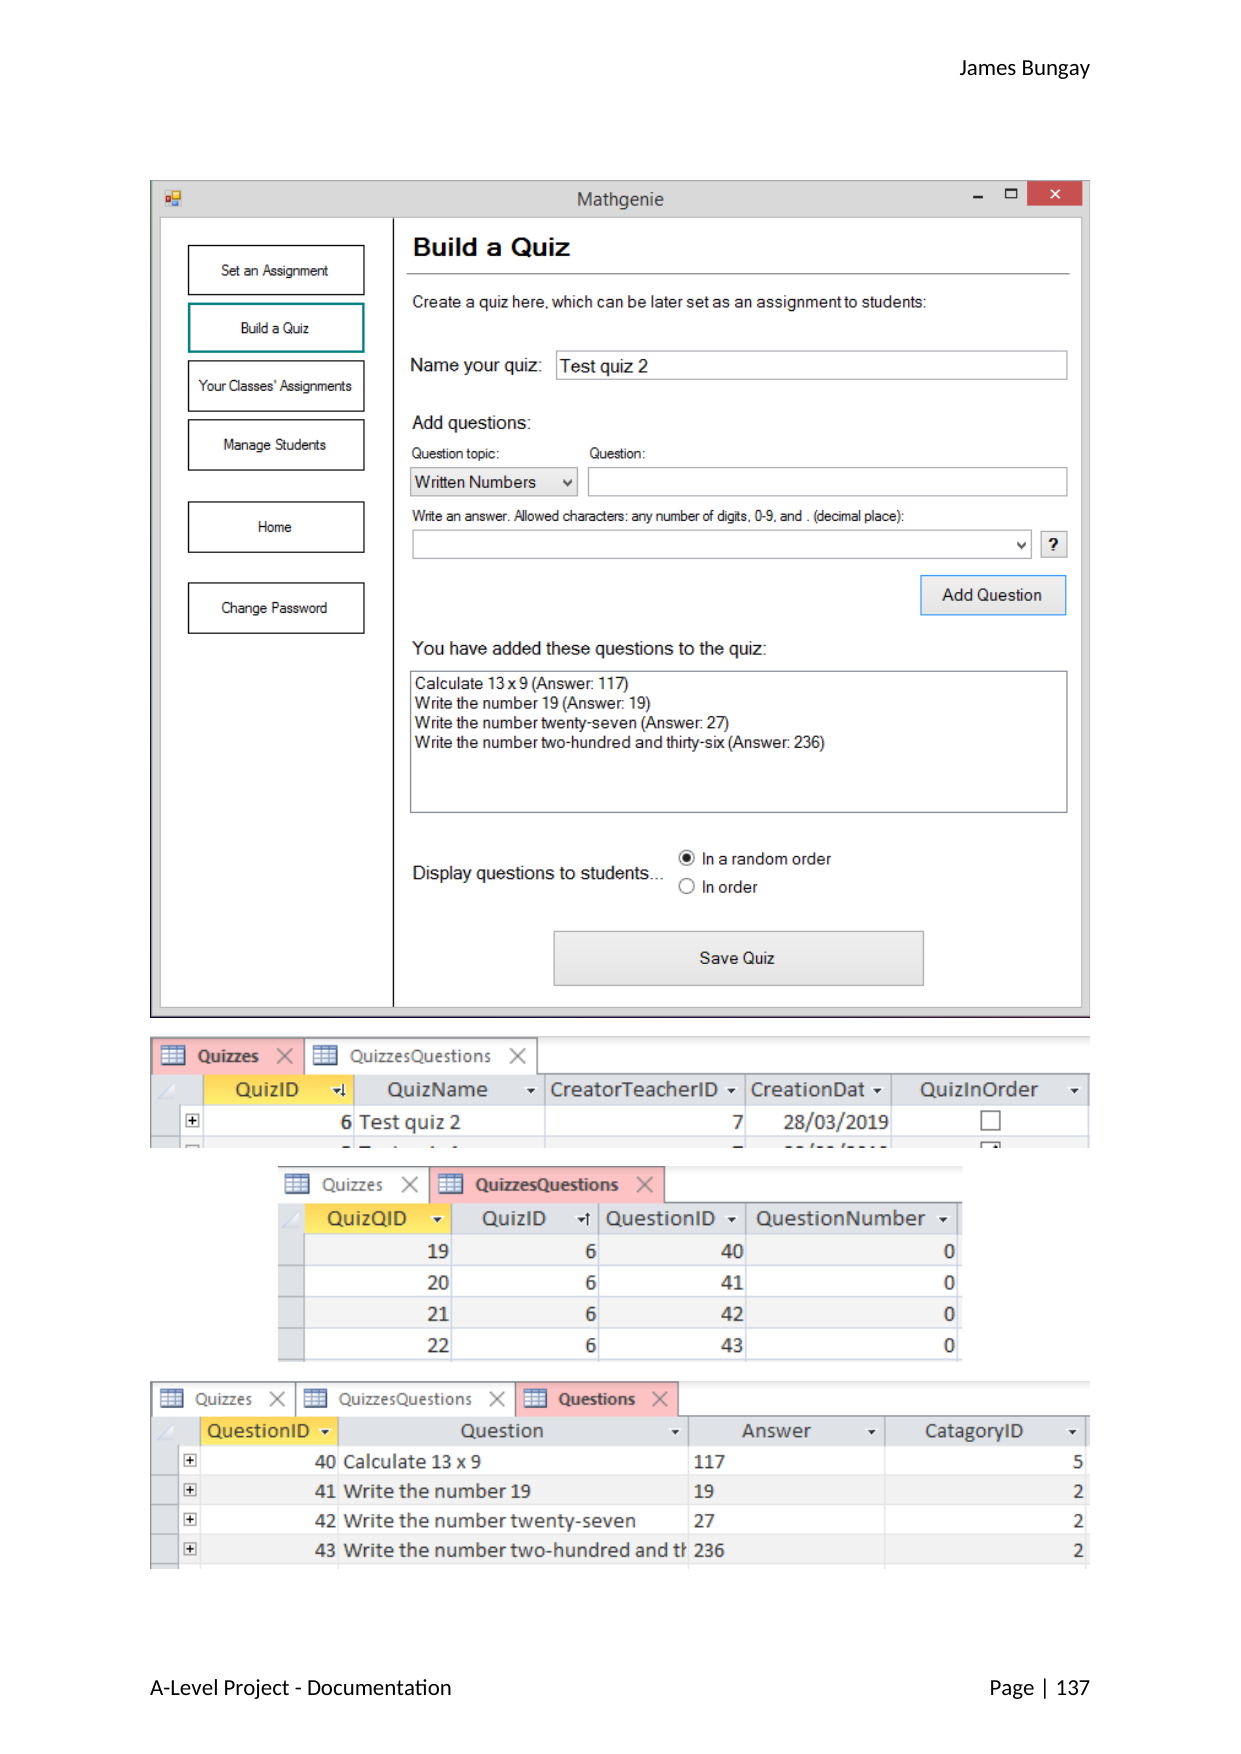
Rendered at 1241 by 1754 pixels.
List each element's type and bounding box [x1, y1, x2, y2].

picture [277, 1166, 963, 1362]
picture [150, 1381, 1091, 1569]
picture [150, 1036, 1091, 1148]
picture [150, 180, 1091, 1018]
